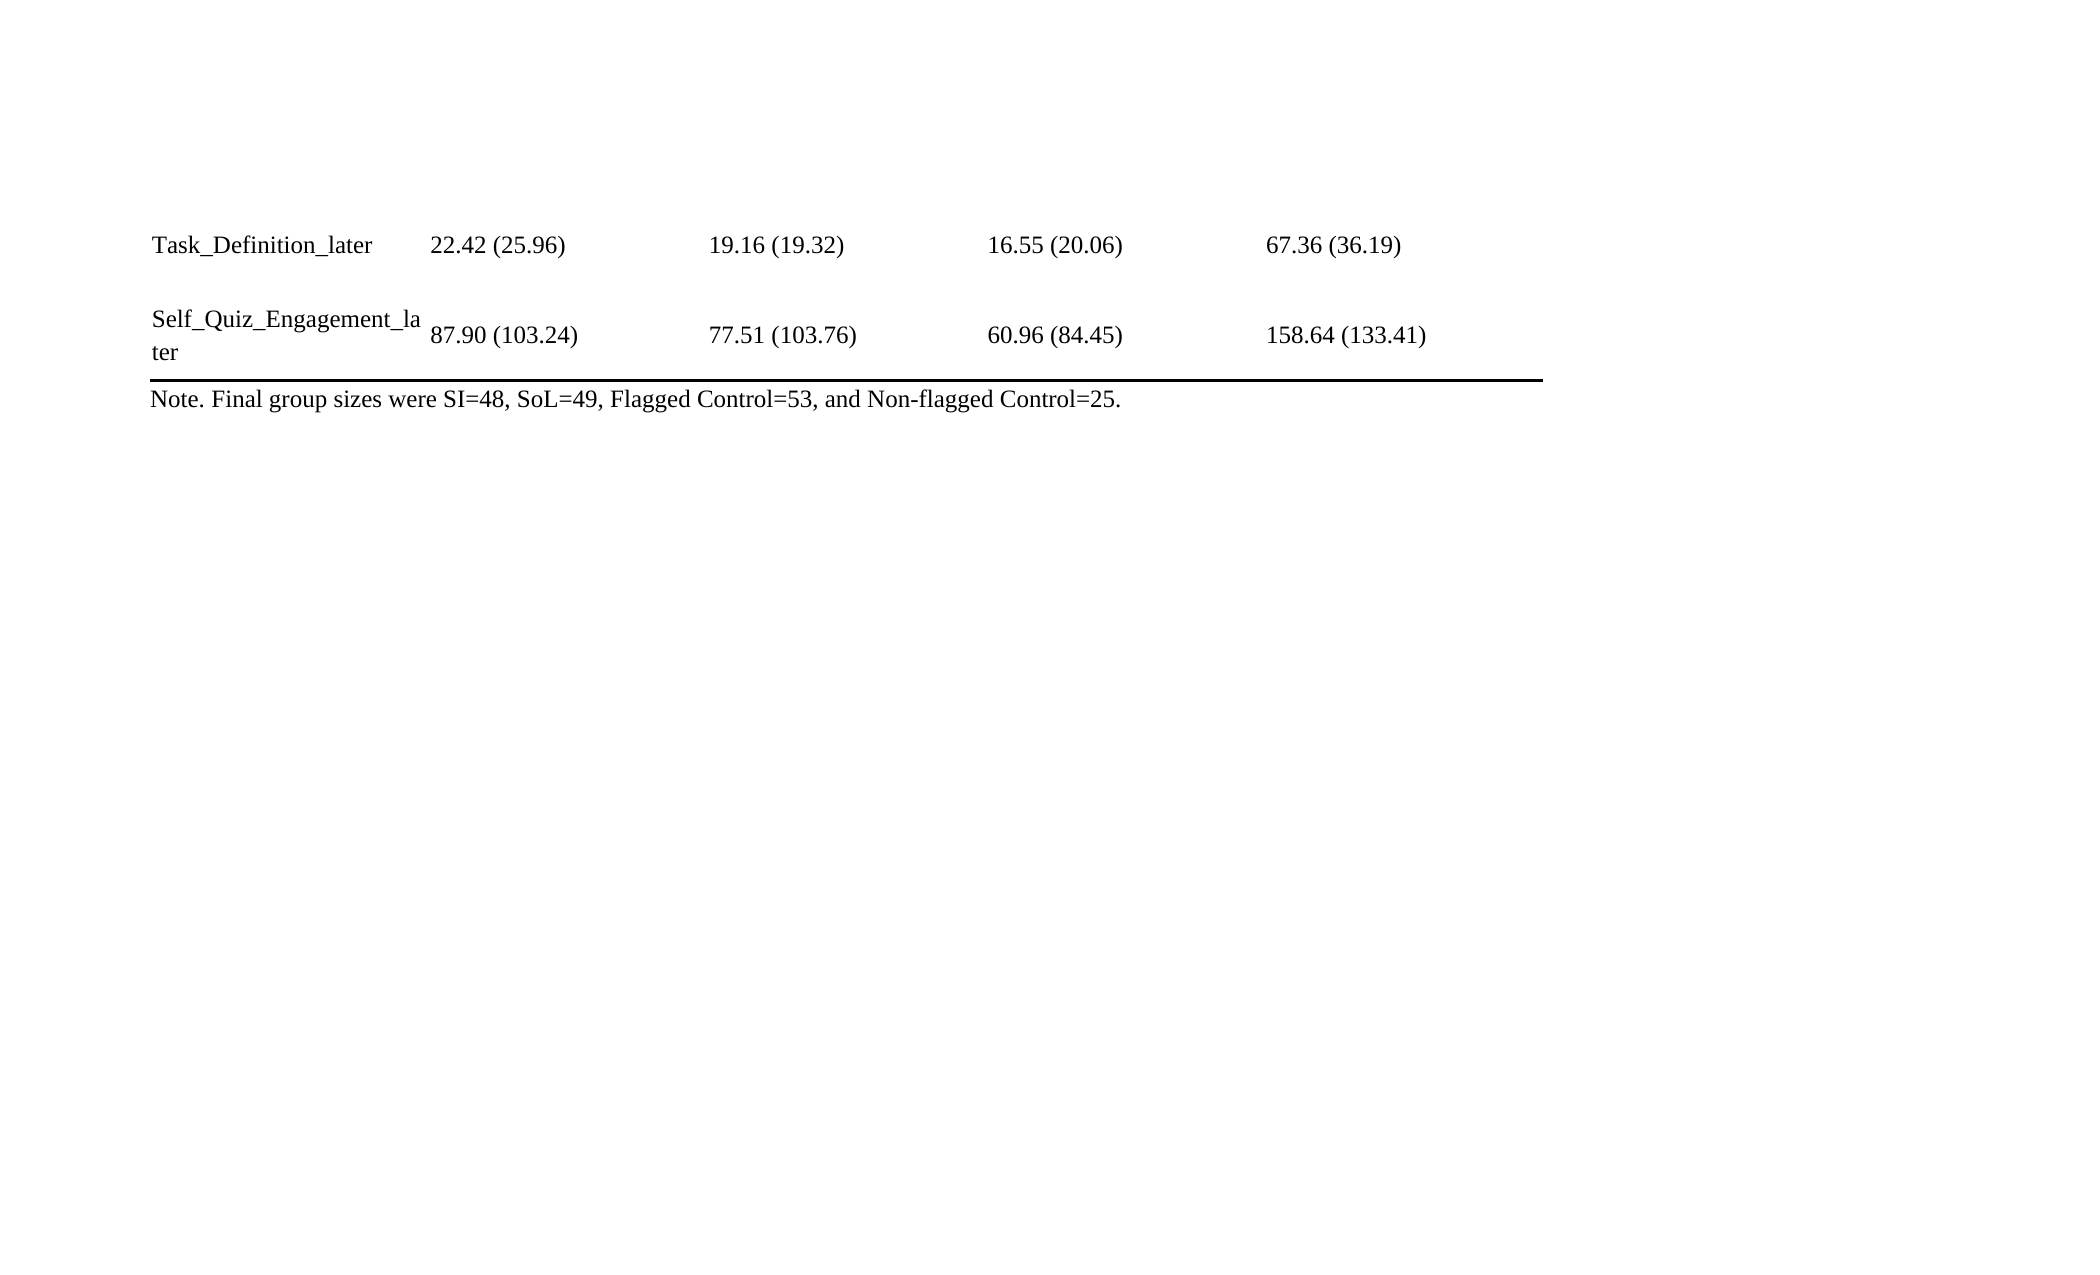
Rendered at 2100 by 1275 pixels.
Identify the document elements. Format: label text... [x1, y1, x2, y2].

table_cell 60.96 (84.45) [986, 289, 1264, 379]
table_cell 158.64 (133.41) [1264, 289, 1543, 379]
table_cell 16.55 (20.06) [986, 199, 1264, 289]
text Note. Final group sizes were SI=48, SoL=49, Flagged Control=53, and Non-flagged Control=25. [150, 382, 1950, 415]
table_cell Task_Definition_later [150, 199, 428, 289]
table_cell 87.90 (103.24) [429, 289, 707, 379]
table_cell Self_Quiz_Engagement_later [150, 289, 428, 379]
table_cell 67.36 (36.19) [1264, 199, 1543, 289]
table_cell 77.51 (103.76) [707, 289, 986, 379]
table_cell 19.16 (19.32) [707, 199, 986, 289]
table_cell 22.42 (25.96) [429, 199, 707, 289]
